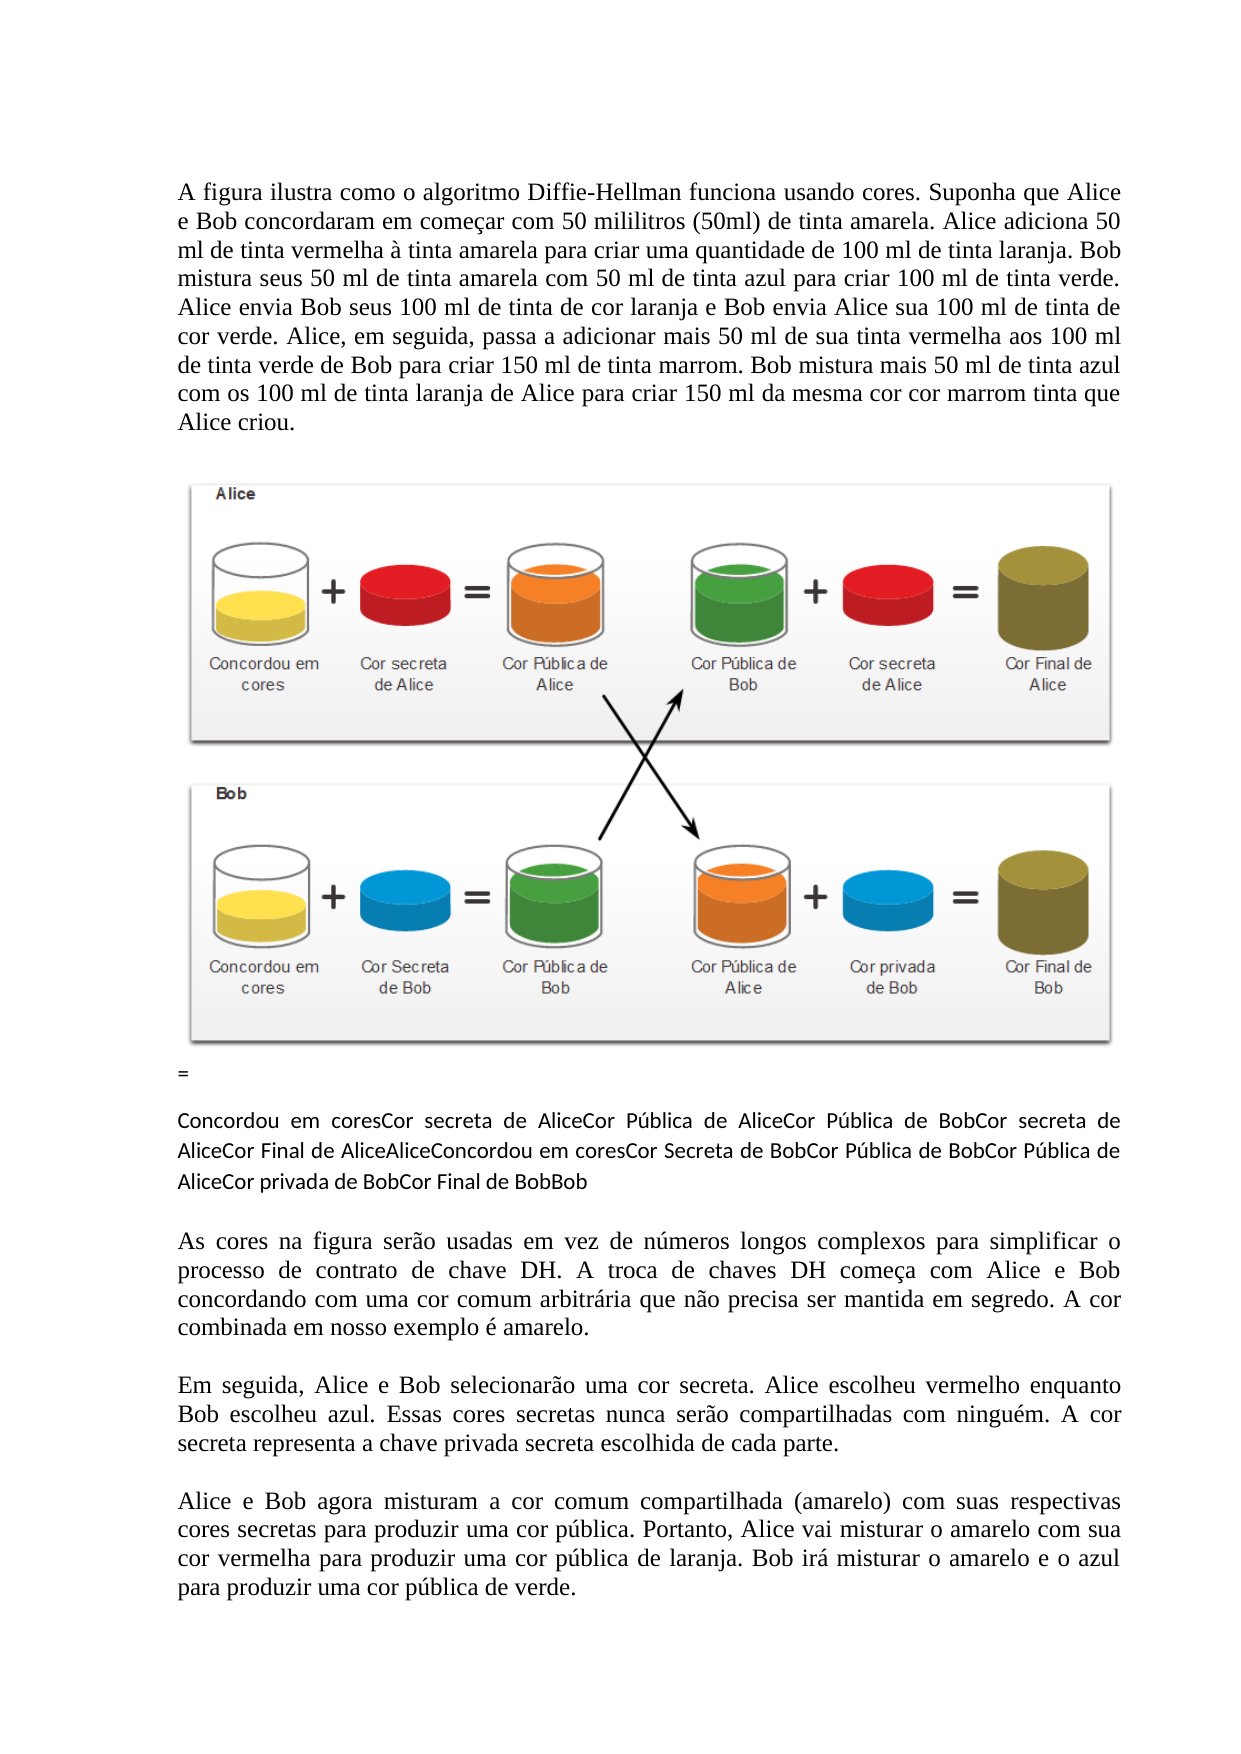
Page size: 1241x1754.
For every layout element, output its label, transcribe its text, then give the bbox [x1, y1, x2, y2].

text = [177, 1058, 1122, 1088]
picture [177, 465, 1123, 1058]
text Alice e Bob agora misturam a cor comum compartilhada (amarelo) com suas respectivas cores secretas para produzir uma cor pública. Portanto, Alice vai misturar o amarelo com sua cor vermelha para produzir uma cor pública de laranja. Bob irá misturar o amarelo e o azul para produzir uma cor pública de verde. [177, 1486, 1122, 1601]
text As cores na figura serão usadas em vez de números longos complexos para simplificar o processo de contrato de chave DH. A troca de chaves DH começa com Alice e Bob concordando com uma cor comum arbitrária que não precisa ser mantida em segredo. A cor combinada em nosso exemplo é amarelo. [177, 1226, 1122, 1341]
text A figura ilustra como o algoritmo Diffie-Hellman funciona usando cores. Suponha que Alice e Bob concordaram em começar com 50 mililitros (50ml) de tinta amarela. Alice adiciona 50 ml de tinta vermelha à tinta amarela para criar uma quantidade de 100 ml de tinta laranja. Bob mistura seus 50 ml de tinta amarela com 50 ml de tinta azul para criar 100 ml de tinta verde. Alice envia Bob seus 100 ml de tinta de cor laranja e Bob envia Alice sua 100 ml de tinta de cor verde. Alice, em seguida, passa a adicionar mais 50 ml de sua tinta vermelha aos 100 ml de tinta verde de Bob para criar 150 ml de tinta marrom. Bob mistura mais 50 ml de tinta azul com os 100 ml de tinta laranja de Alice para criar 150 ml da mesma cor cor marrom tinta que Alice criou. [177, 177, 1122, 436]
text Concordou em coresCor secreta de AliceCor Pública de AliceCor Pública de BobCor secreta de AliceCor Final de AliceAliceConcordou em coresCor Secreta de BobCor Pública de BobCor Pública de AliceCor privada de BobCor Final de BobBob [177, 1106, 1122, 1195]
text Em seguida, Alice e Bob selecionarão uma cor secreta. Alice escolheu vermelho enquanto Bob escolheu azul. Essas cores secretas nunca serão compartilhadas com ninguém. A cor secreta representa a chave privada secreta escolhida de cada parte. [177, 1370, 1122, 1457]
